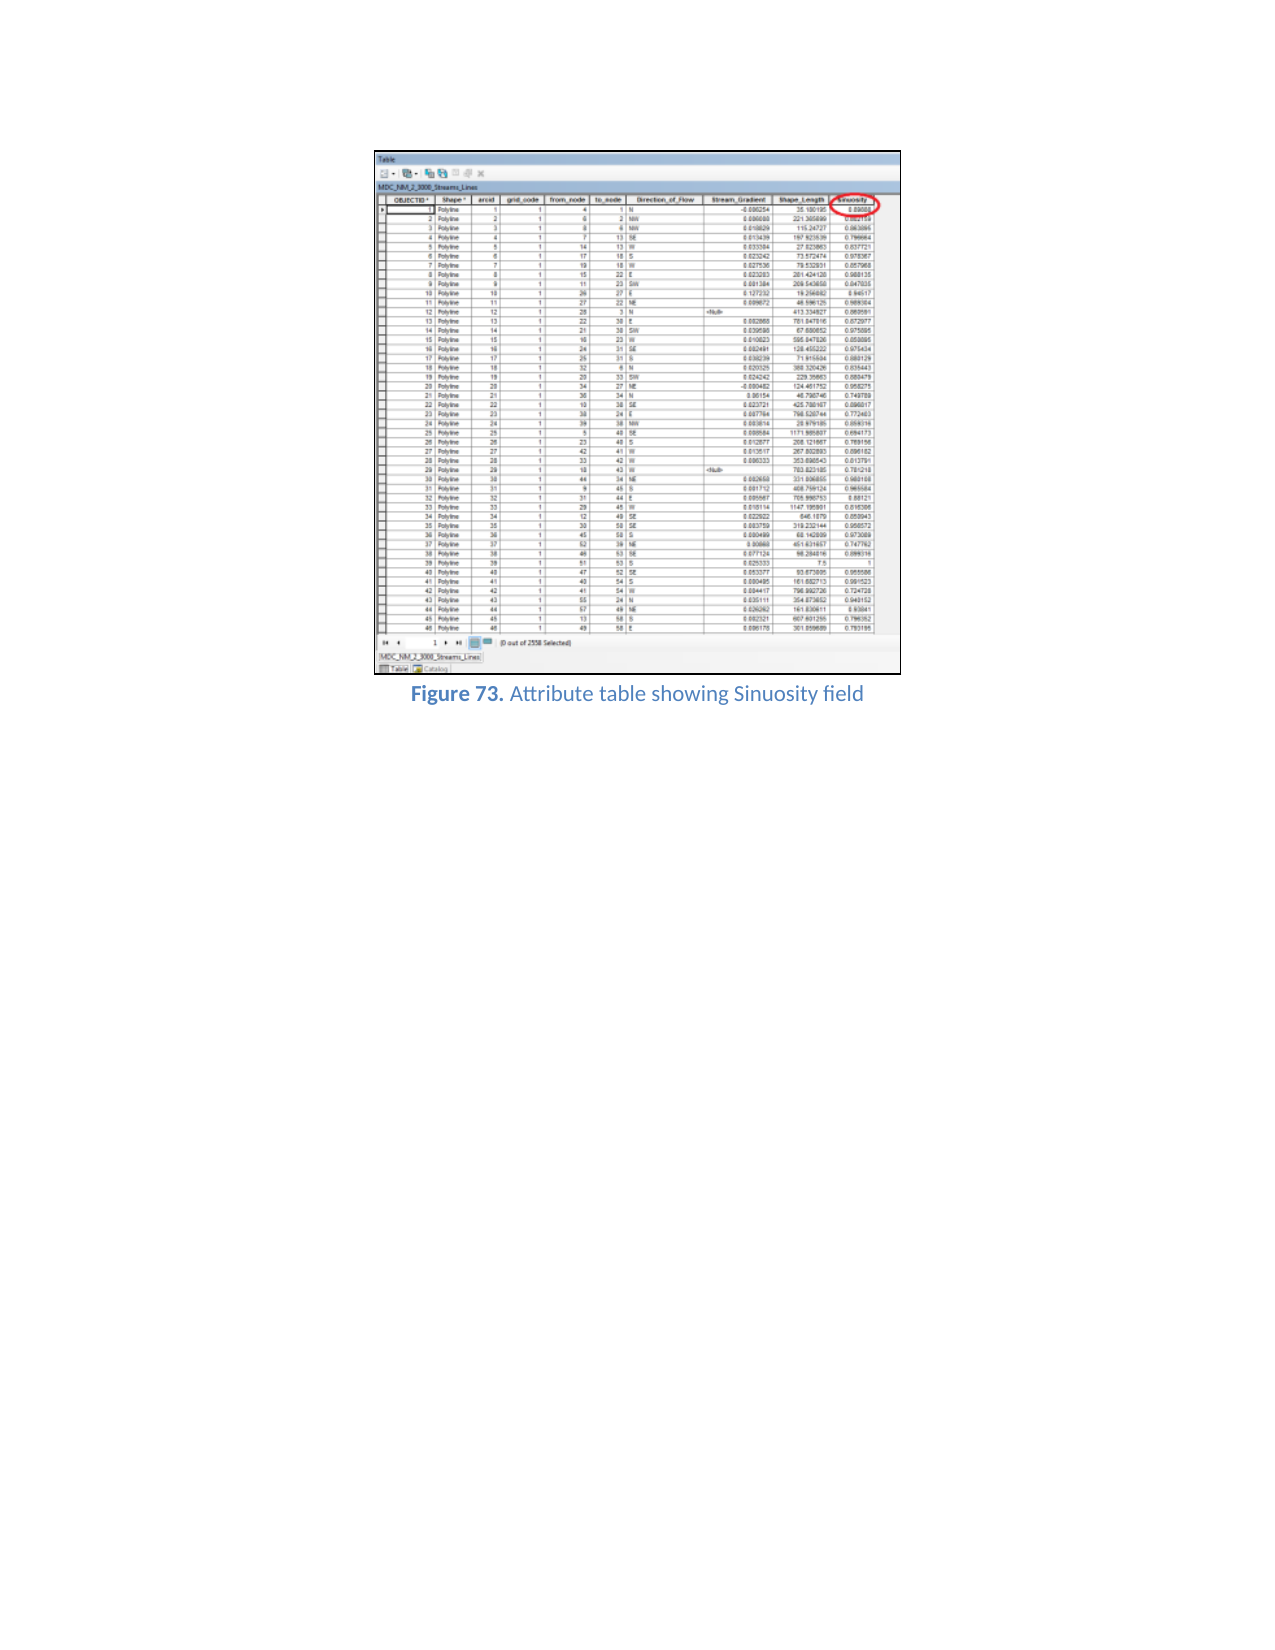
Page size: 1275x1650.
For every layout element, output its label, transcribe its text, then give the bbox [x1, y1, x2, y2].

text Figure 73. Attribute table showing Sinuosity field [150, 679, 1125, 707]
picture [375, 152, 900, 673]
